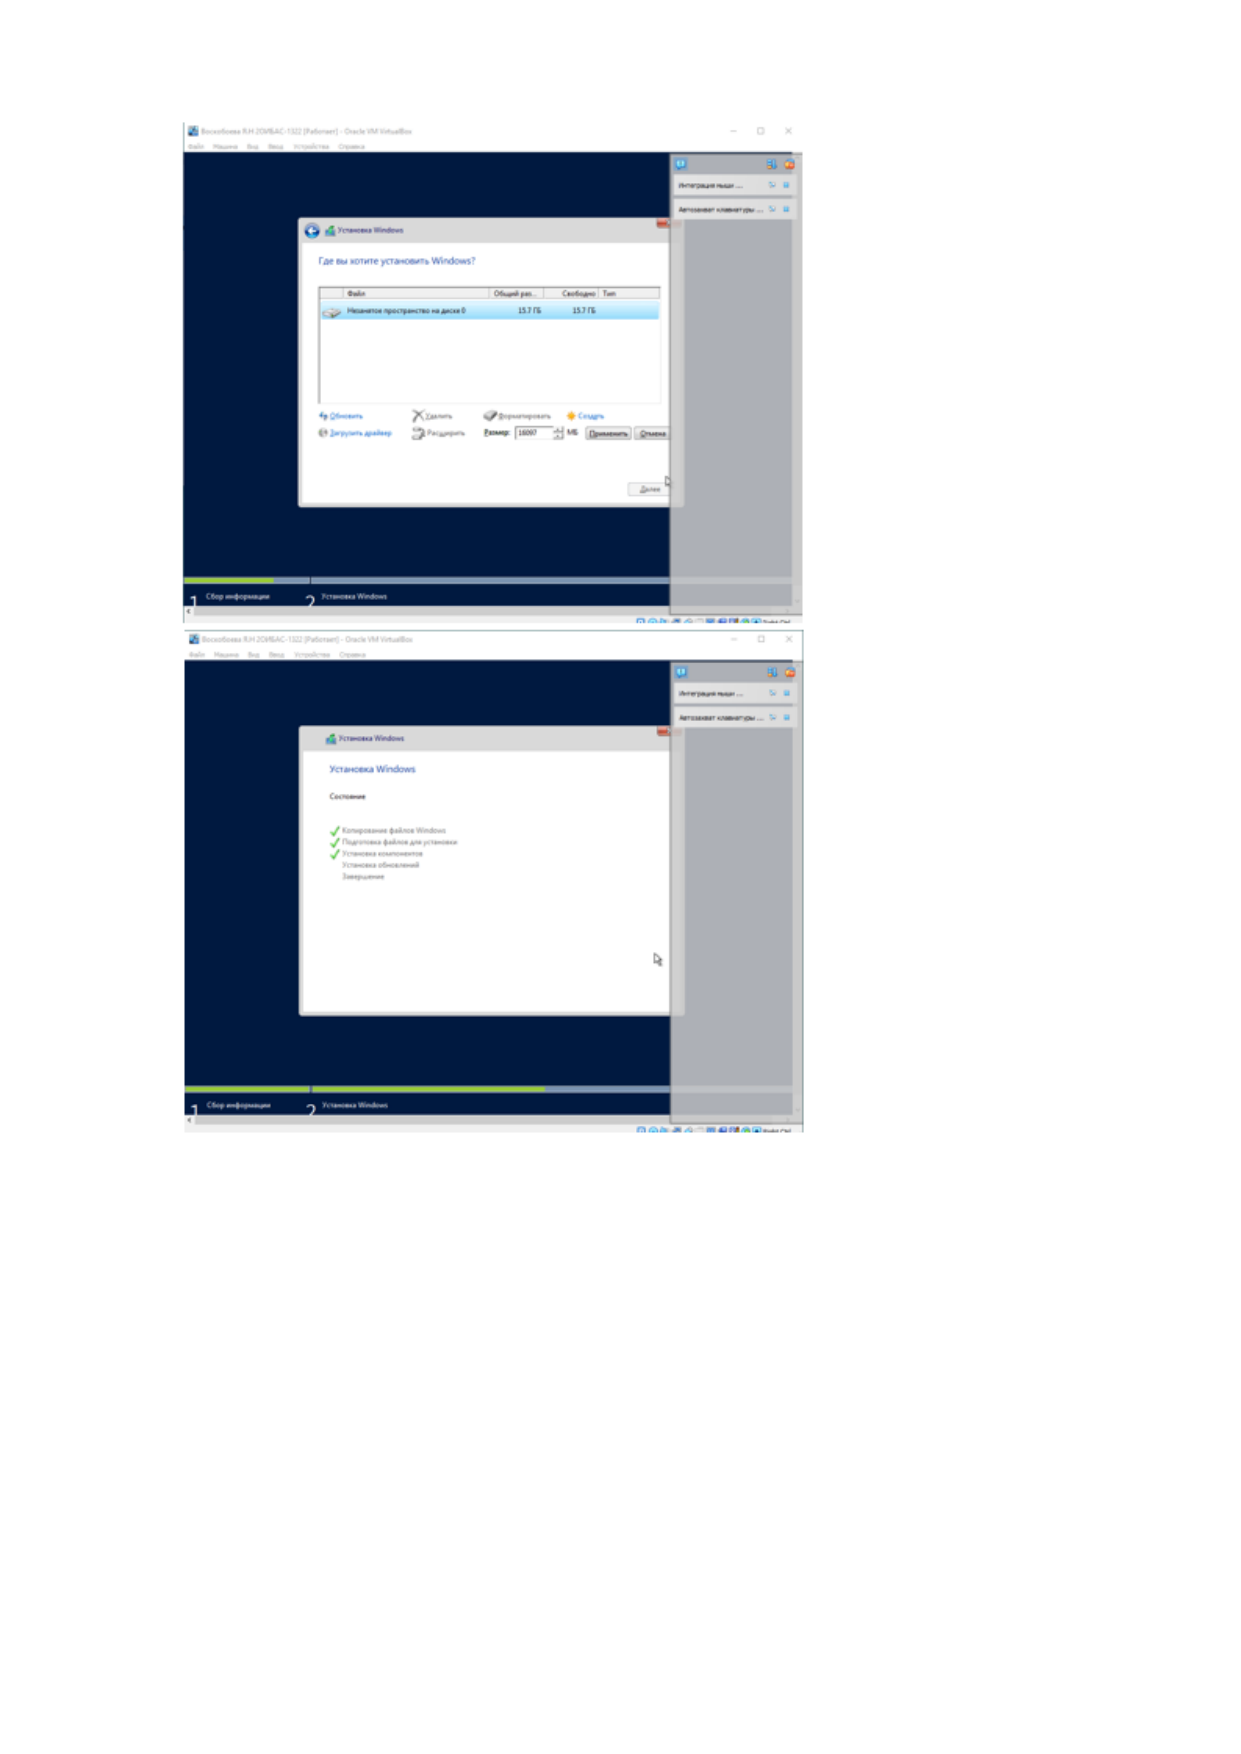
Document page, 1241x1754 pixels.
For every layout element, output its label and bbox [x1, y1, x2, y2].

picture [177, 118, 809, 1139]
